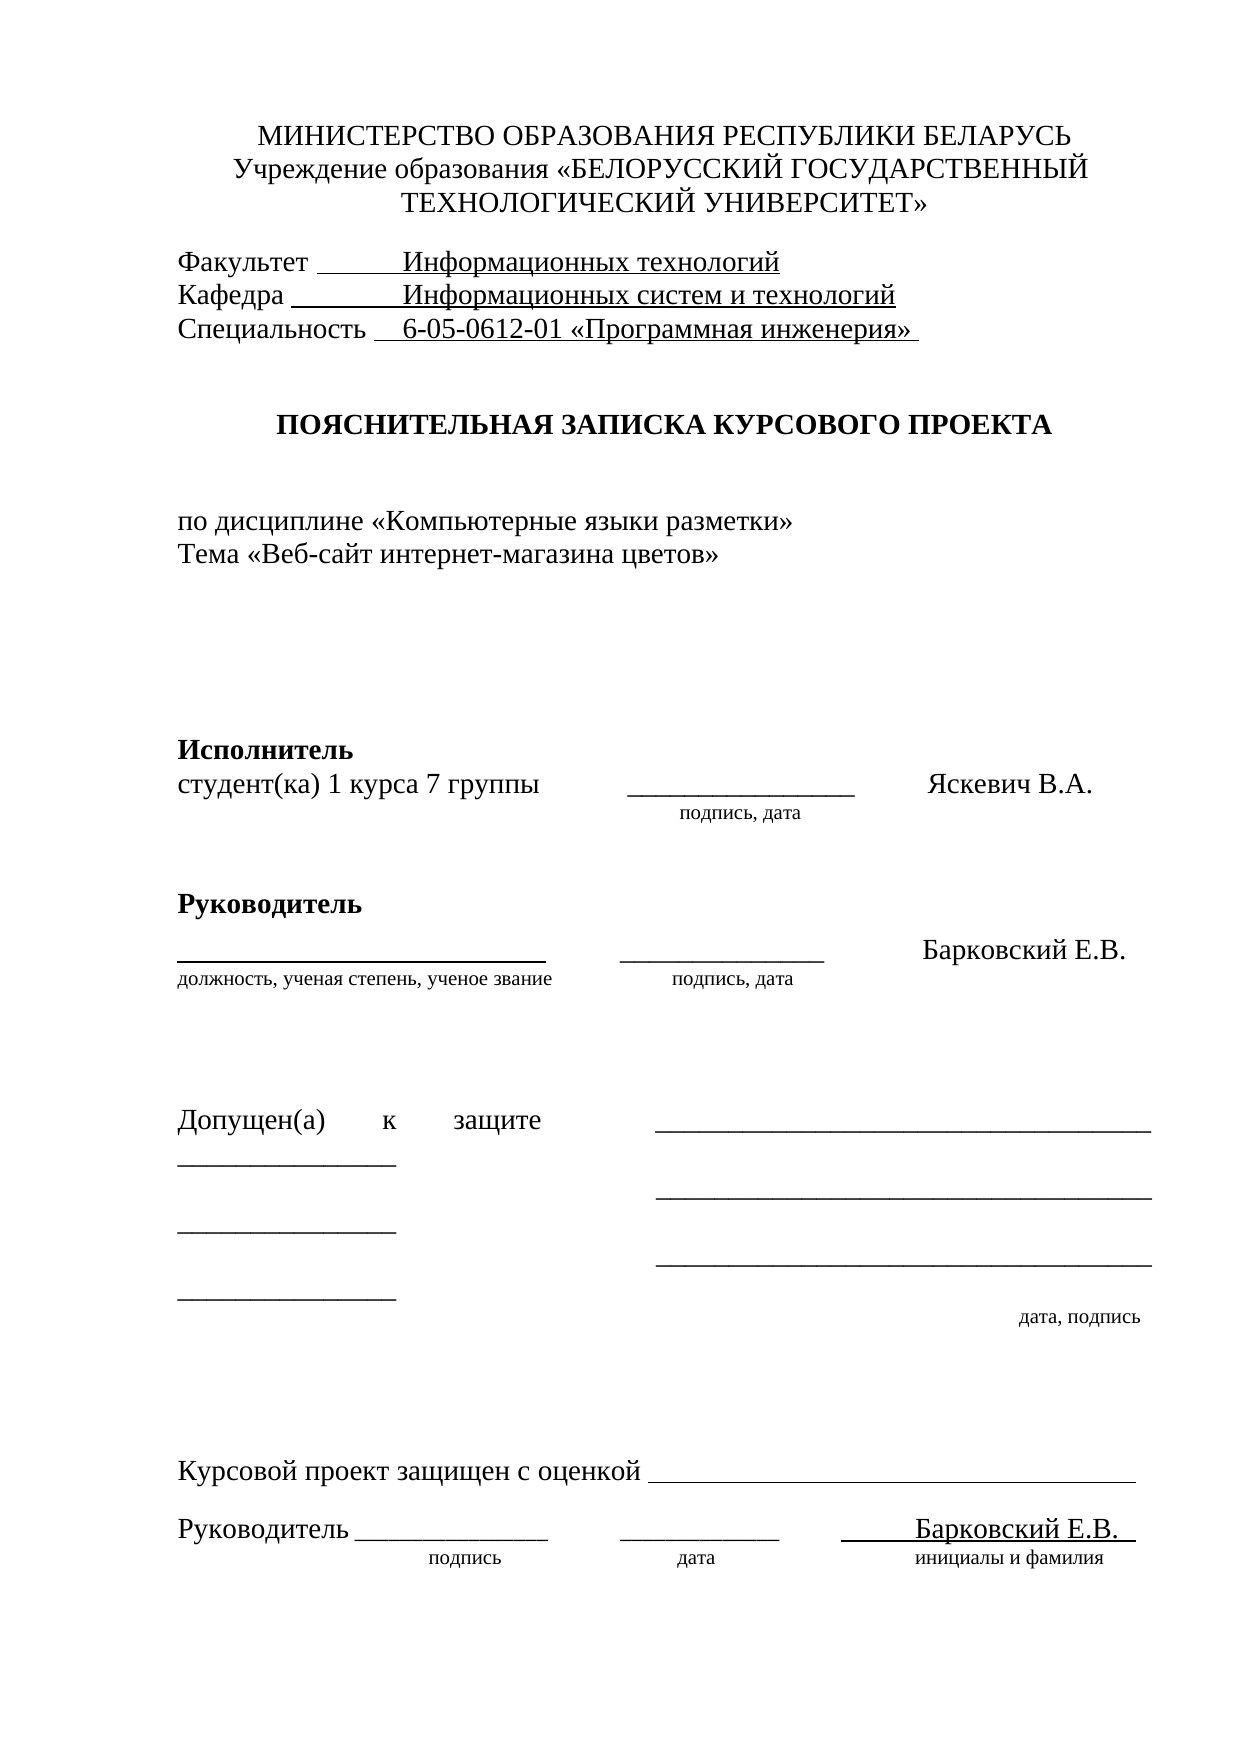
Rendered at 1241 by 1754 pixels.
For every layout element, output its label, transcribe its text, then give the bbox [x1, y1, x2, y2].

text Тема «Веб-сайт интернет-магазина цветов» [177, 536, 1152, 570]
text Исполнитель [177, 732, 1152, 766]
text подпись, дата [177, 799, 1152, 824]
text по дисциплине «Компьютерные языки разметки» [177, 503, 1152, 536]
text ______________ Барковский Е.В. [177, 932, 1152, 966]
text __________________________________ _______________ [177, 1169, 1152, 1236]
text ПОЯСНИТЕЛЬНАЯ ЗАПИСКА КУРСОВОГО ПРОЕКТА [177, 407, 1152, 440]
text __________________________________ _______________ [177, 1236, 1152, 1303]
text Руководитель _________________ ______________ Барковский Е.В. [177, 1511, 1152, 1545]
text студент(ка) 1 курса 7 группы ________________ Яскевич В.А. [177, 766, 1152, 799]
text Кафедра Информационных систем и технологий [177, 277, 1152, 311]
text дата, подпись [177, 1303, 1152, 1328]
text Факультет Информационных технологий [177, 244, 1152, 277]
text Специальность 6-05-0612-01 «Программная инженерия» [177, 311, 1152, 344]
text Допущен(а) к защите __________________________________ _______________ [177, 1102, 1152, 1169]
text Курсовой проект защищен с оценкой [177, 1453, 1152, 1486]
text должность, ученая степень, ученое звание подпись, дата [177, 966, 1152, 990]
text МИНИСТЕРСТВО ОБРАЗОВАНИЯ РЕСПУБЛИКИ БЕЛАРУСЬ Учреждение образования «БЕЛОРУССКИЙ ГОСУДАРСТВЕННЫЙ ТЕХНОЛОГИЧЕСКИЙ УНИВЕРСИТЕТ» [177, 118, 1152, 219]
text подпись дата инициалы и фамилия [177, 1545, 1152, 1569]
text Руководитель [177, 886, 1152, 920]
